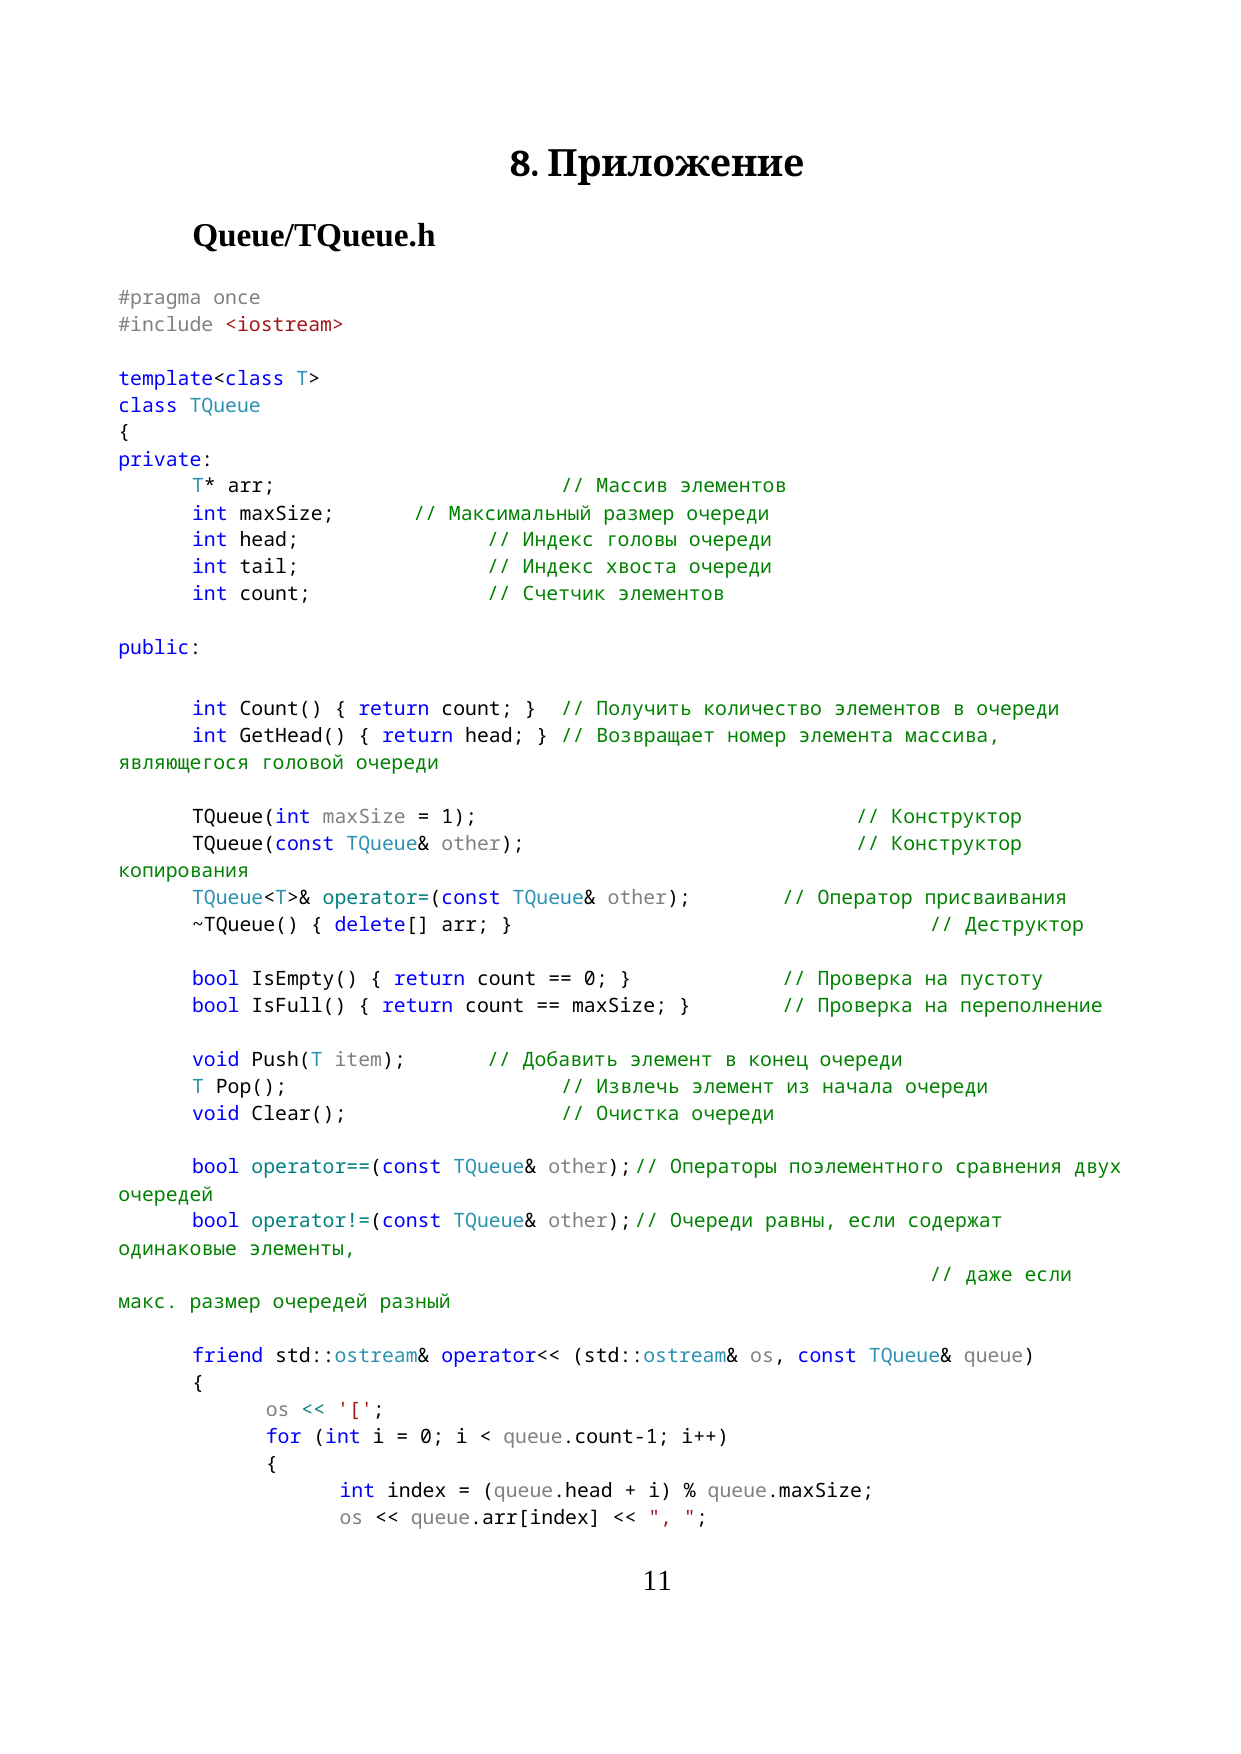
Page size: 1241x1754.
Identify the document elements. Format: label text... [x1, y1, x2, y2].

text int Count() { return count; } // Получить количество элементов в очереди [118, 694, 1122, 721]
text { [118, 1449, 1122, 1477]
text void Push(T item); // Добавить элемент в конец очереди [118, 1045, 1122, 1072]
text bool operator==(const TQueue& other); // Операторы поэлементного сравнения двух очередей [118, 1153, 1122, 1207]
text #include <iostream> [118, 310, 1122, 337]
text for (int i = 0; i < queue.count-1; i++) [118, 1423, 1122, 1449]
text bool IsEmpty() { return count == 0; } // Проверка на пустоту [118, 964, 1122, 991]
subtitle Queue/TQueue.h [118, 215, 1122, 254]
text // даже если макс. размер очередей разный [118, 1261, 1122, 1315]
text int count; // Счетчик элементов [118, 580, 1122, 607]
text template<class T> [118, 364, 1122, 391]
text #pragma once [118, 283, 1122, 310]
text T Pop(); // Извлечь элемент из начала очереди [118, 1072, 1122, 1099]
text public: [118, 634, 1122, 661]
text bool operator!=(const TQueue& other); // Очереди равны, если содержат одинаковые элементы, [118, 1207, 1122, 1261]
text TQueue(int maxSize = 1); // Конструктор [118, 802, 1122, 829]
text os << '['; [118, 1396, 1122, 1423]
text class TQueue [118, 391, 1122, 418]
text bool IsFull() { return count == maxSize; } // Проверка на переполнение [118, 991, 1122, 1018]
text int maxSize; // Максимальный размер очереди [118, 499, 1122, 526]
text int tail; // Индекс хвоста очереди [118, 553, 1122, 580]
text TQueue<T>& operator=(const TQueue& other); // Оператор присваивания [118, 883, 1122, 910]
text TQueue(const TQueue& other); // Конструктор копирования [118, 829, 1122, 883]
text { [118, 418, 1122, 445]
text { [118, 1369, 1122, 1396]
text int head; // Индекс головы очереди [118, 526, 1122, 553]
text T* arr; // Массив элементов [118, 472, 1122, 499]
text int index = (queue.head + i) % queue.maxSize; [118, 1477, 1122, 1503]
text void Clear(); // Очистка очереди [118, 1099, 1122, 1126]
text private: [118, 445, 1122, 472]
text ~TQueue() { delete[] arr; } // Деструктор [118, 910, 1122, 937]
text friend std::ostream& operator<< (std::ostream& os, const TQueue& queue) [118, 1342, 1122, 1369]
subtitle Приложение [192, 143, 1122, 186]
text int GetHead() { return head; } // Возвращает номер элемента массива, являющегося головой очереди [118, 721, 1122, 775]
text os << queue.arr[index] << ", "; [118, 1503, 1122, 1531]
